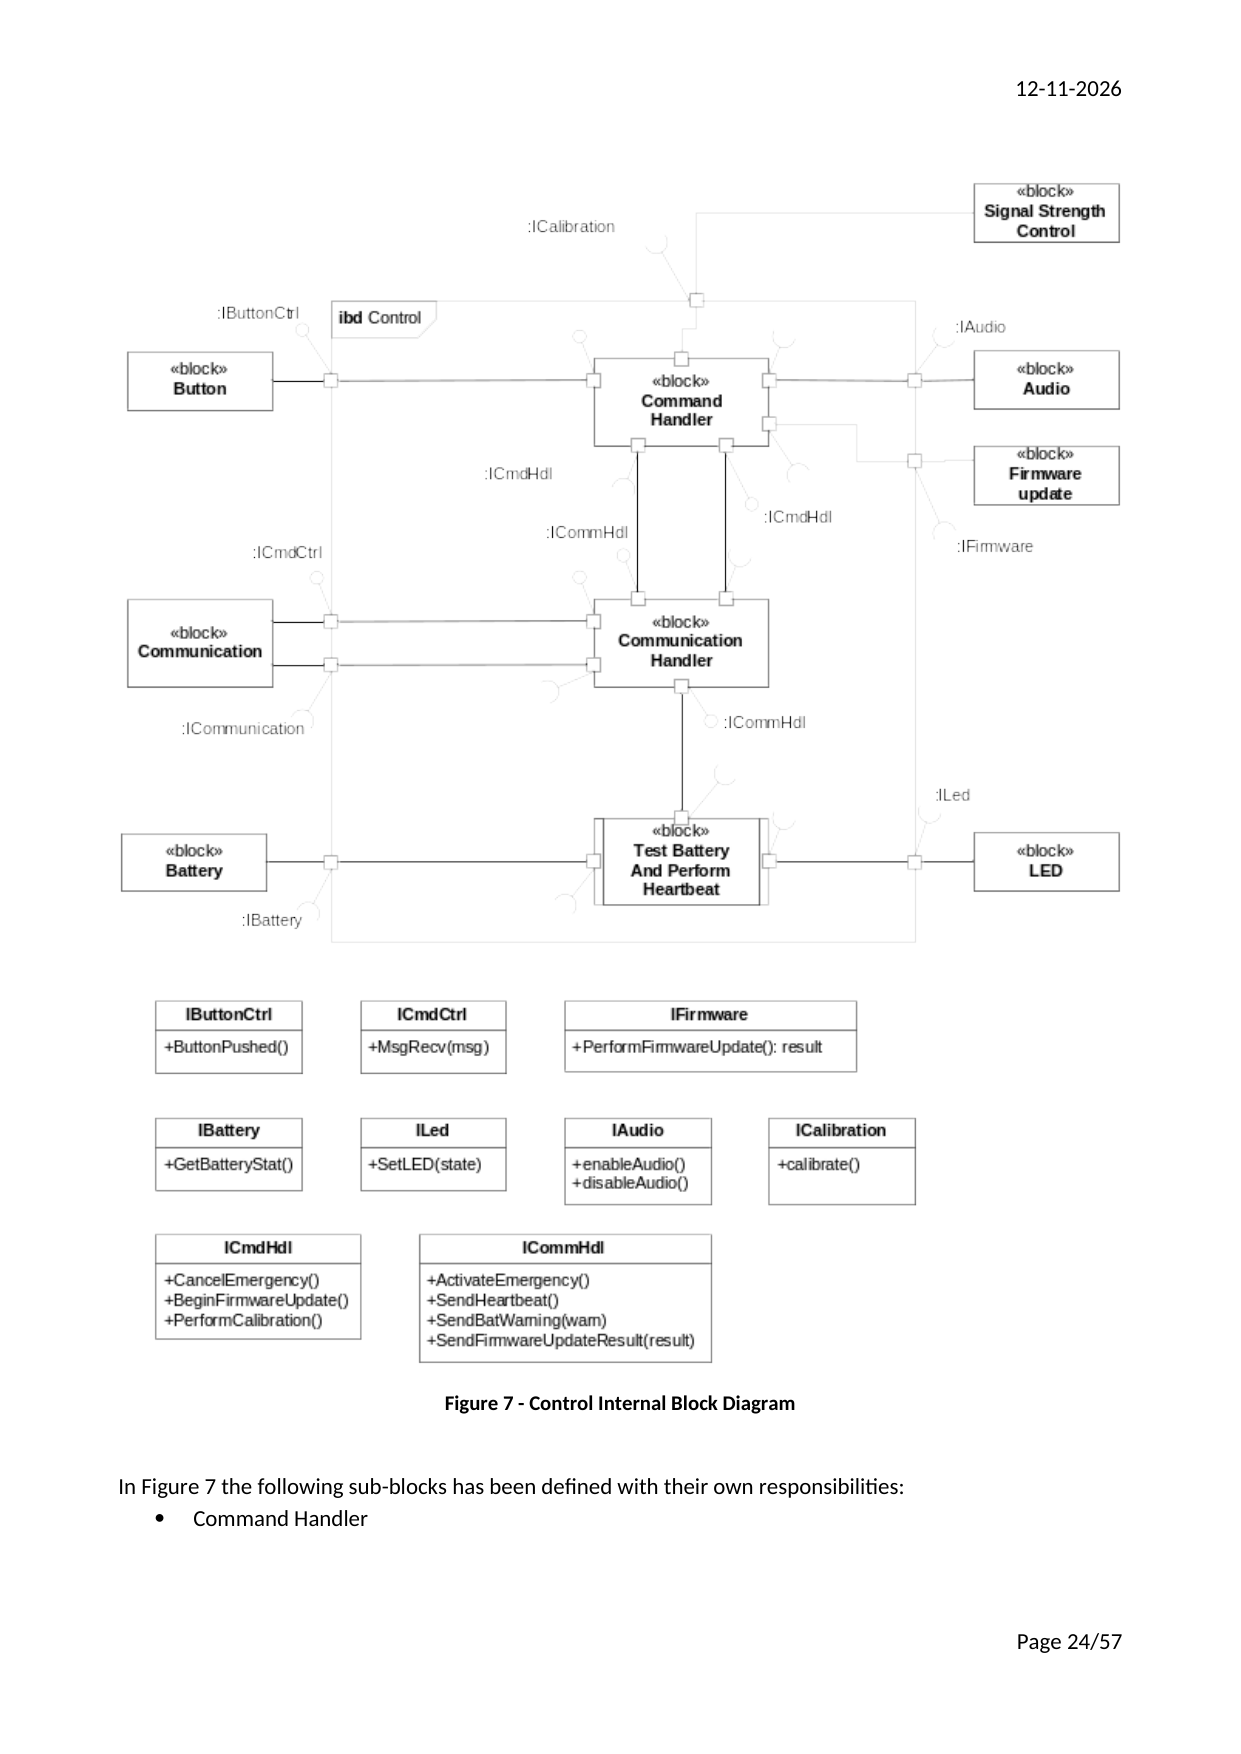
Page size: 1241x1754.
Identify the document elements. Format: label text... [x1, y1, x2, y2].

text Figure 7 - Control Internal Block Diagram [118, 1390, 1122, 1415]
text In Figure 7 the following sub-blocks has been defined with their own responsibilities: [118, 1472, 1122, 1500]
list Command Handler [156, 1504, 1122, 1532]
